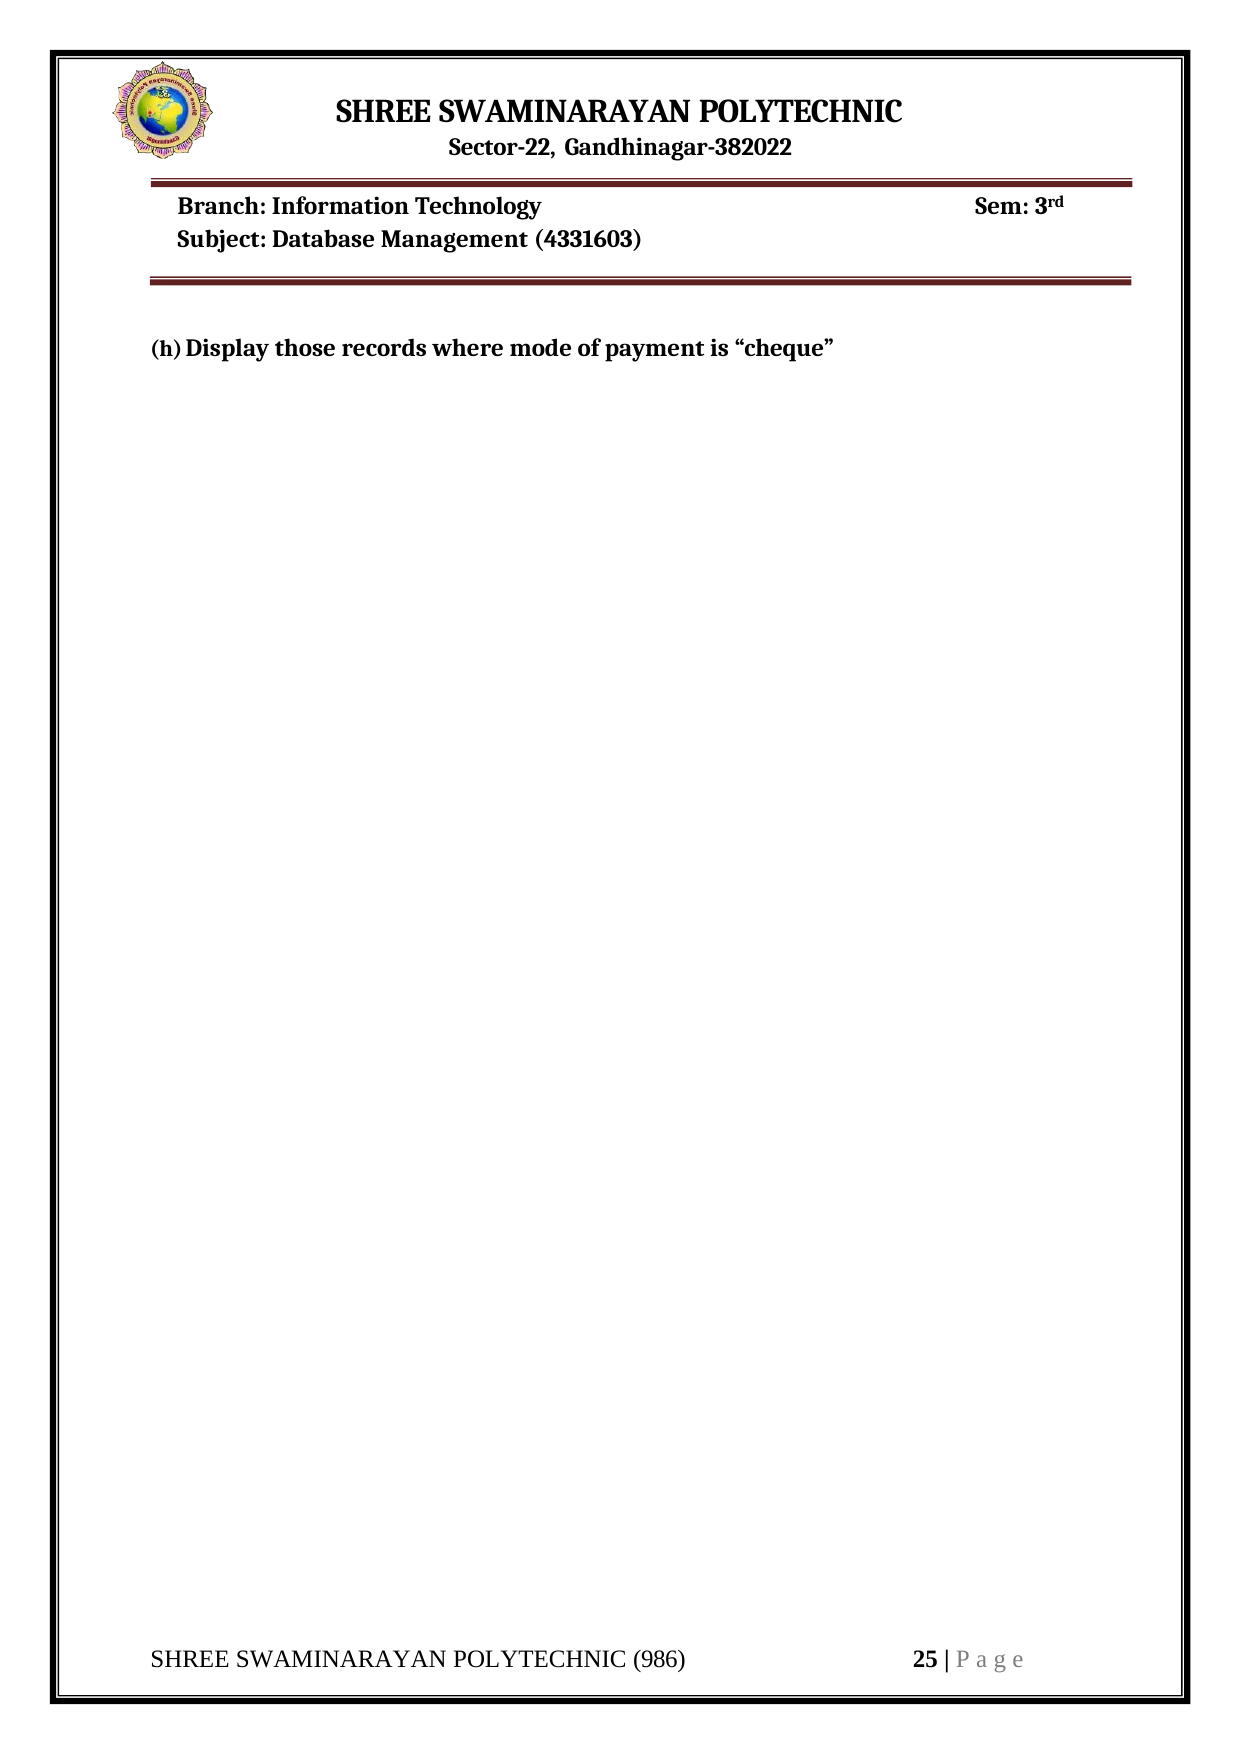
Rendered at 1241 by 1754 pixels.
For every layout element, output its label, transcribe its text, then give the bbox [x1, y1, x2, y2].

picture [112, 61, 213, 159]
list Display those records where mode of payment is “cheque” [150, 334, 1132, 363]
